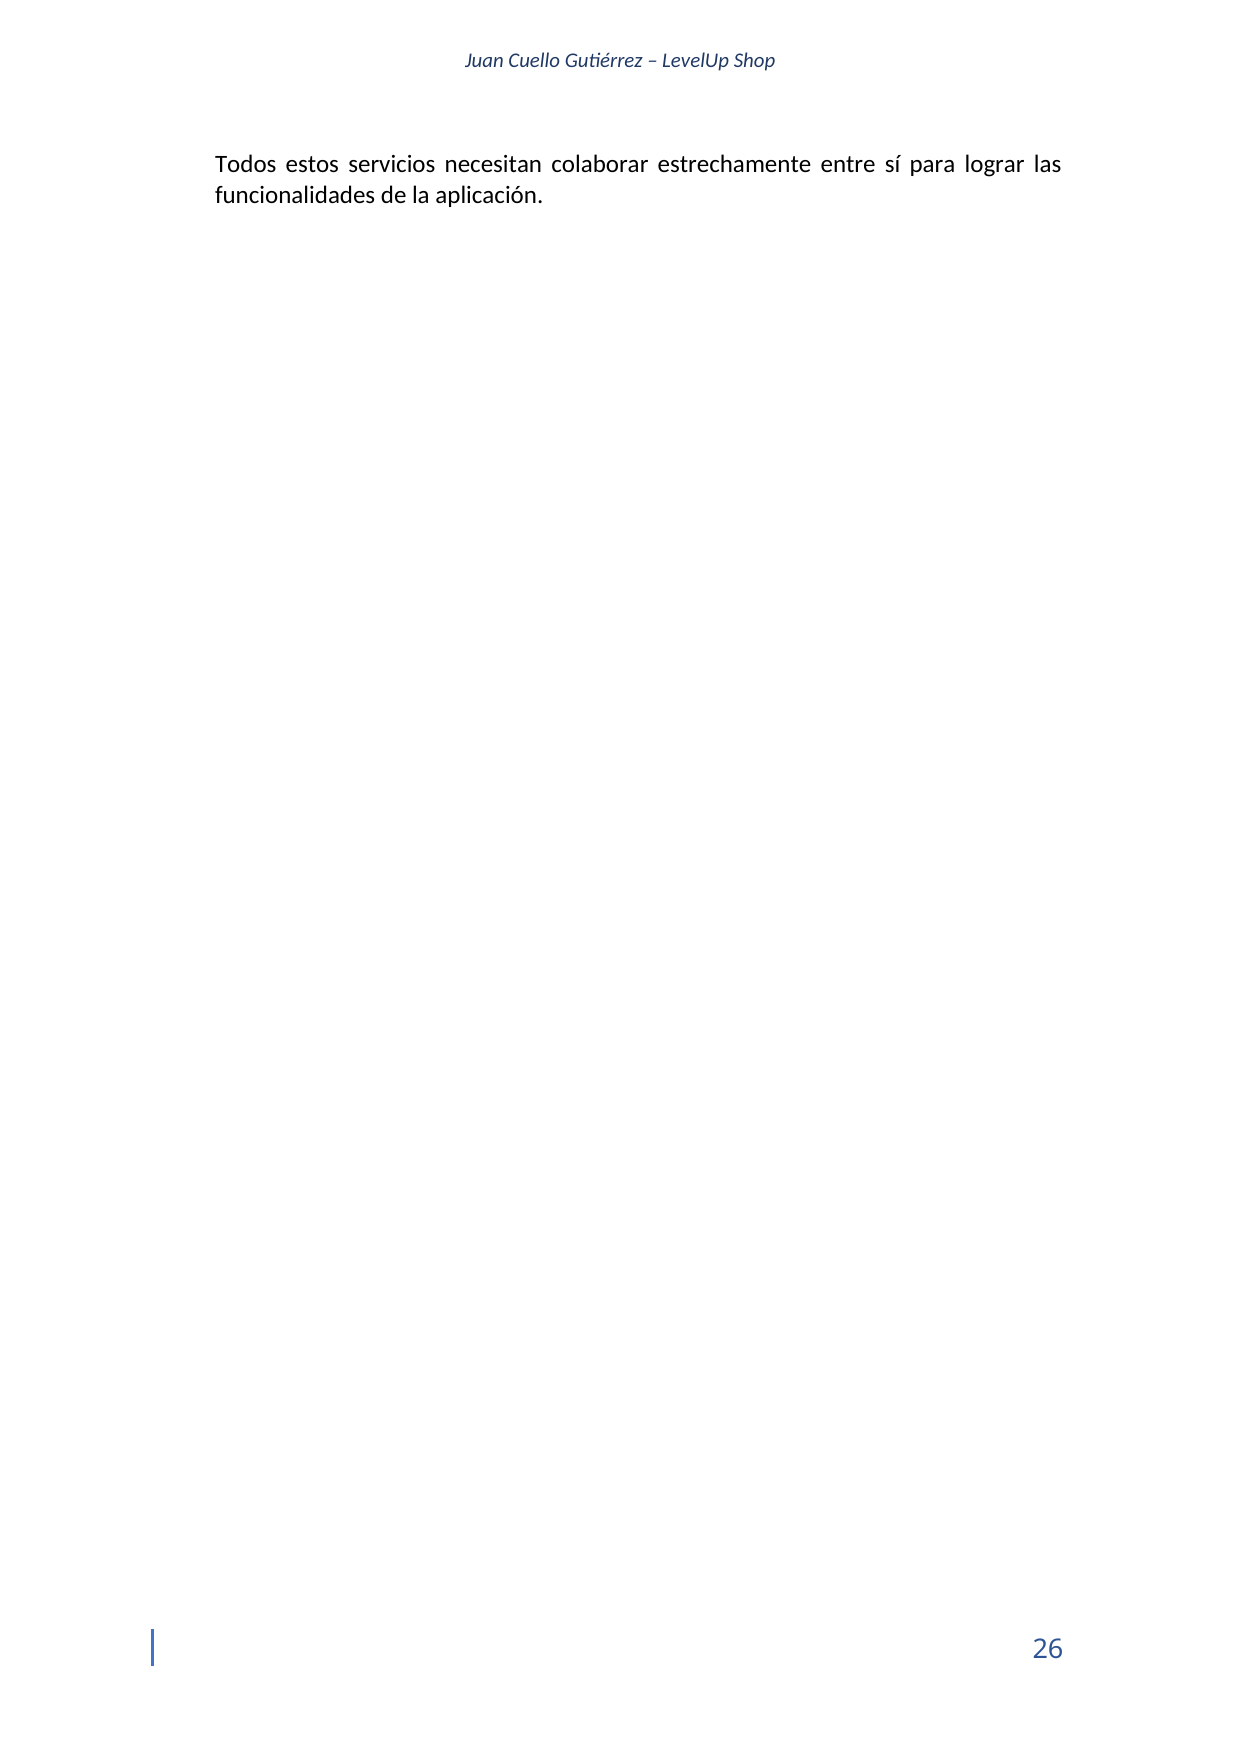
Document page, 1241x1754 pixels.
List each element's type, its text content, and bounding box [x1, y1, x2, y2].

text Todos estos servicios necesitan colaborar estrechamente entre sí para lograr las funcionalidades de la aplicación. [215, 148, 1063, 210]
